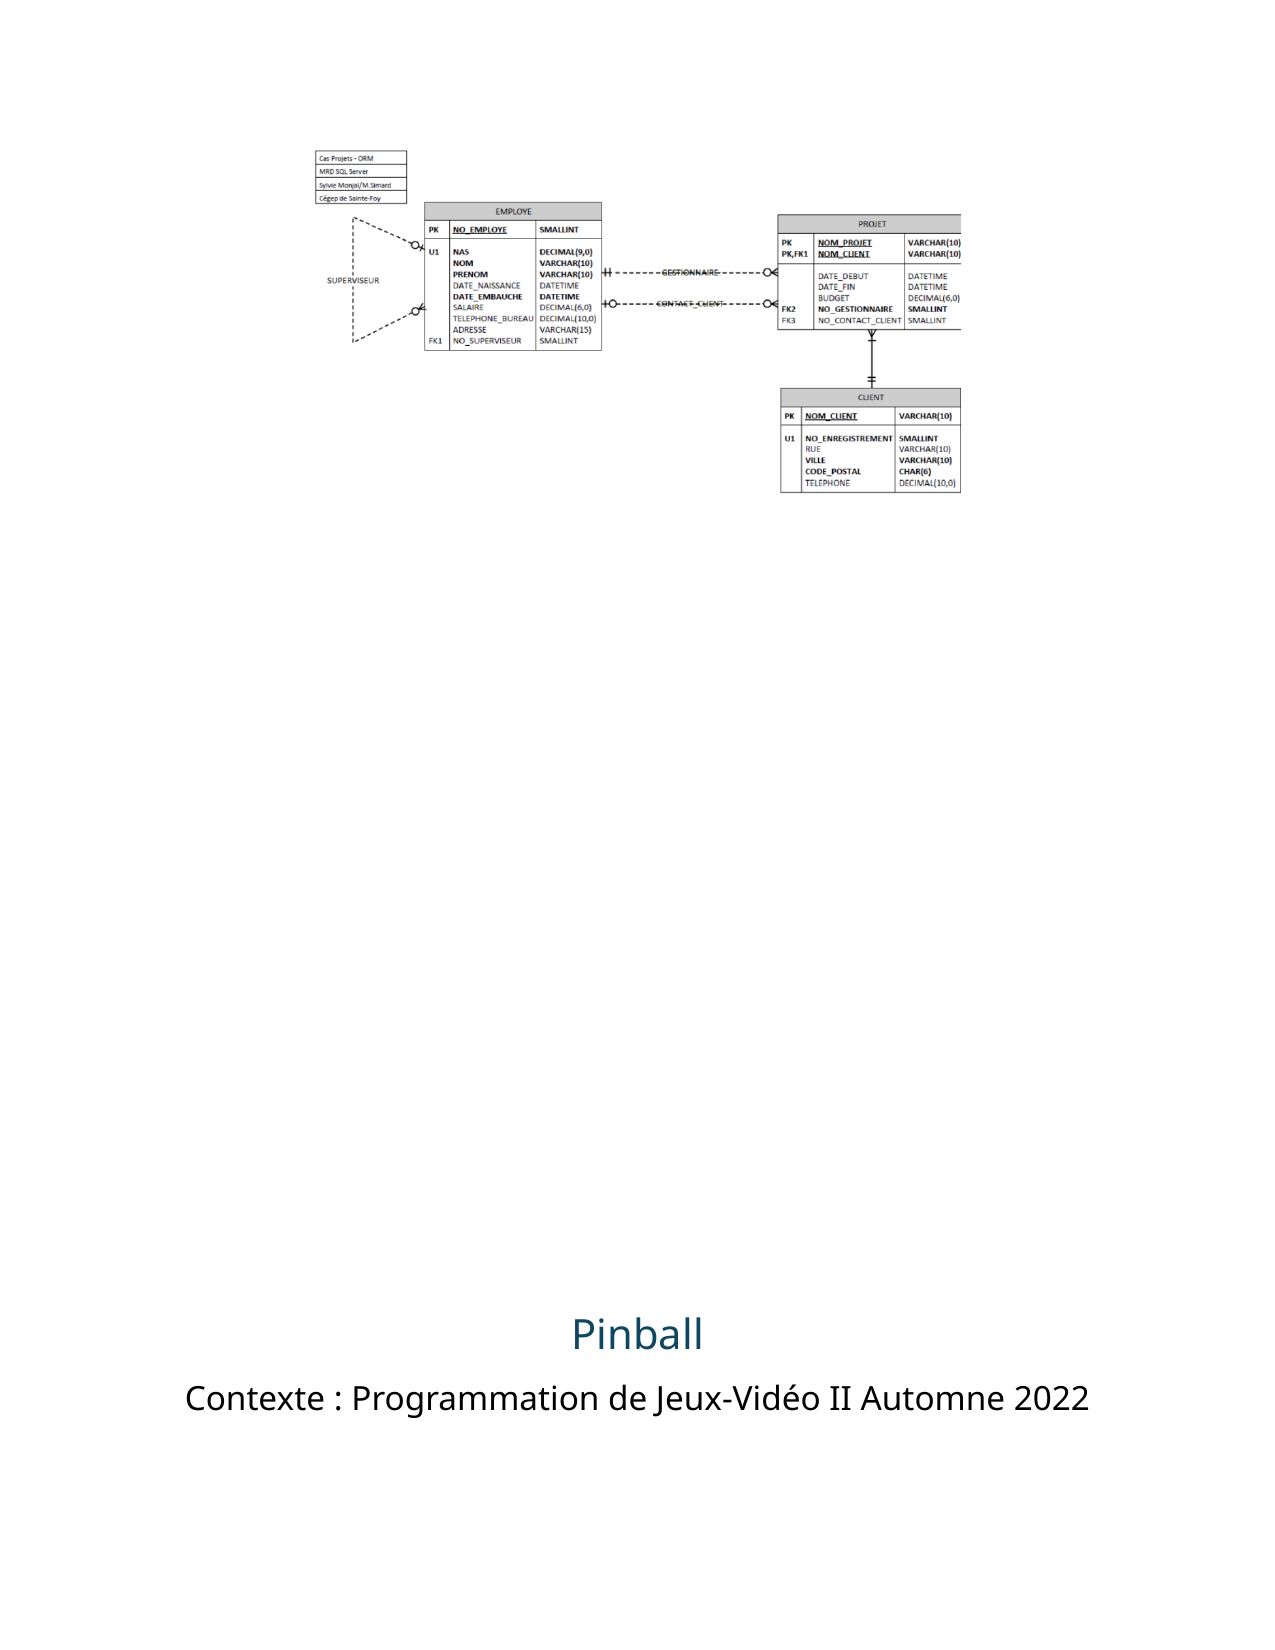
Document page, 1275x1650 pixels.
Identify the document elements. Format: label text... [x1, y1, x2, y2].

text Contexte : Programmation de Jeux-Vidéo II Automne 2022 [150, 1375, 1125, 1420]
subtitle Pinball [150, 1305, 1125, 1362]
picture [314, 150, 962, 494]
